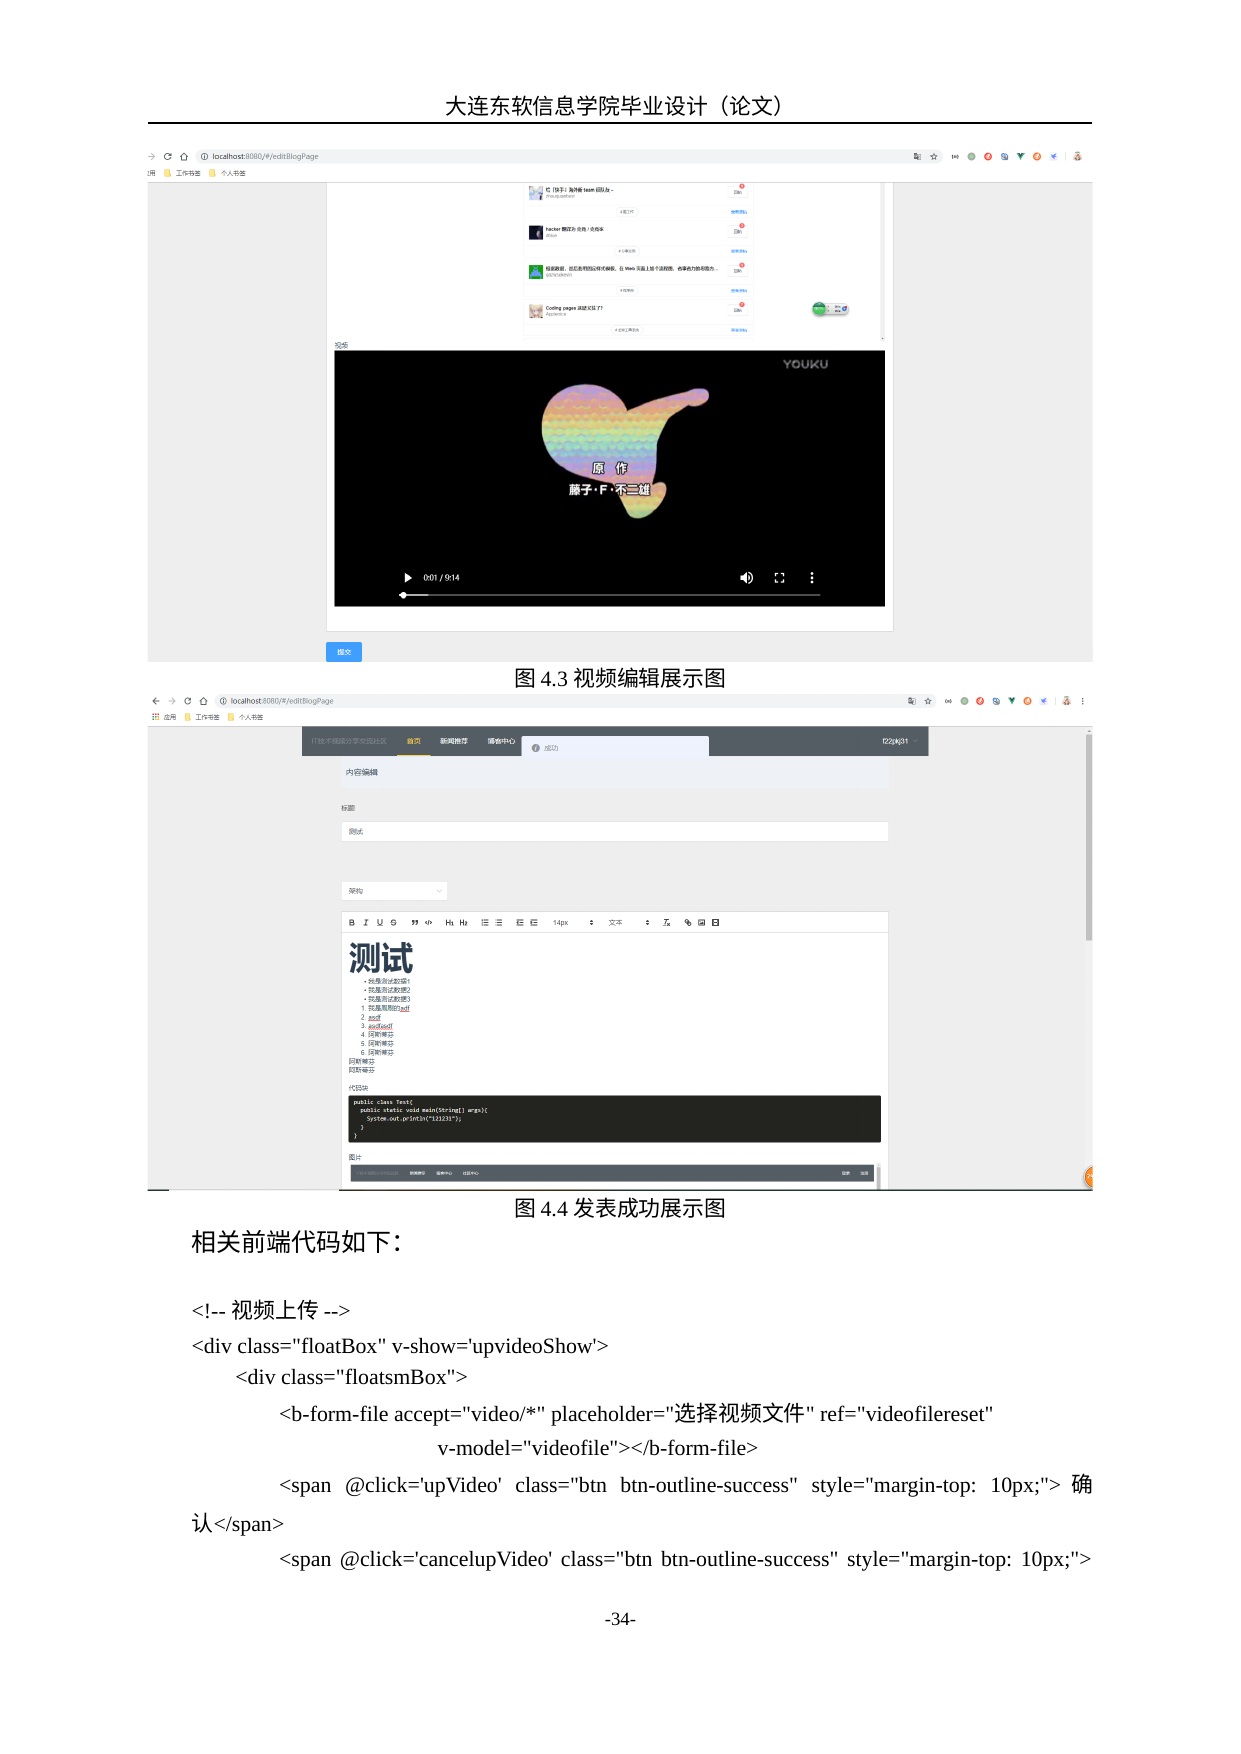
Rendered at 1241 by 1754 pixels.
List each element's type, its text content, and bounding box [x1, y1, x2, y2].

text 相关前端代码如下： [148, 1223, 1092, 1259]
text <!-- 视频上传 --> [191, 1293, 1092, 1325]
text 图4.3 视频编辑展示图 [148, 662, 1092, 692]
text <b-form-file accept="video/*" placeholder="选择视频文件" ref="videofilereset" [191, 1396, 1092, 1427]
picture [147, 147, 1093, 662]
text <div class="floatBox" v-show='upvideoShow'> [191, 1333, 1092, 1358]
text <div class="floatsmBox"> [191, 1364, 1092, 1389]
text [191, 1546, 1092, 1571]
text <span @click='upVideo' class="btn btn-outline-success" style="margin-top: 10px;">确认</span> [191, 1467, 1092, 1538]
picture [147, 692, 1093, 1191]
text 图4.4 发表成功展示图 [148, 1191, 1092, 1223]
text v-model="videofile"></b-form-file> [191, 1435, 1092, 1460]
